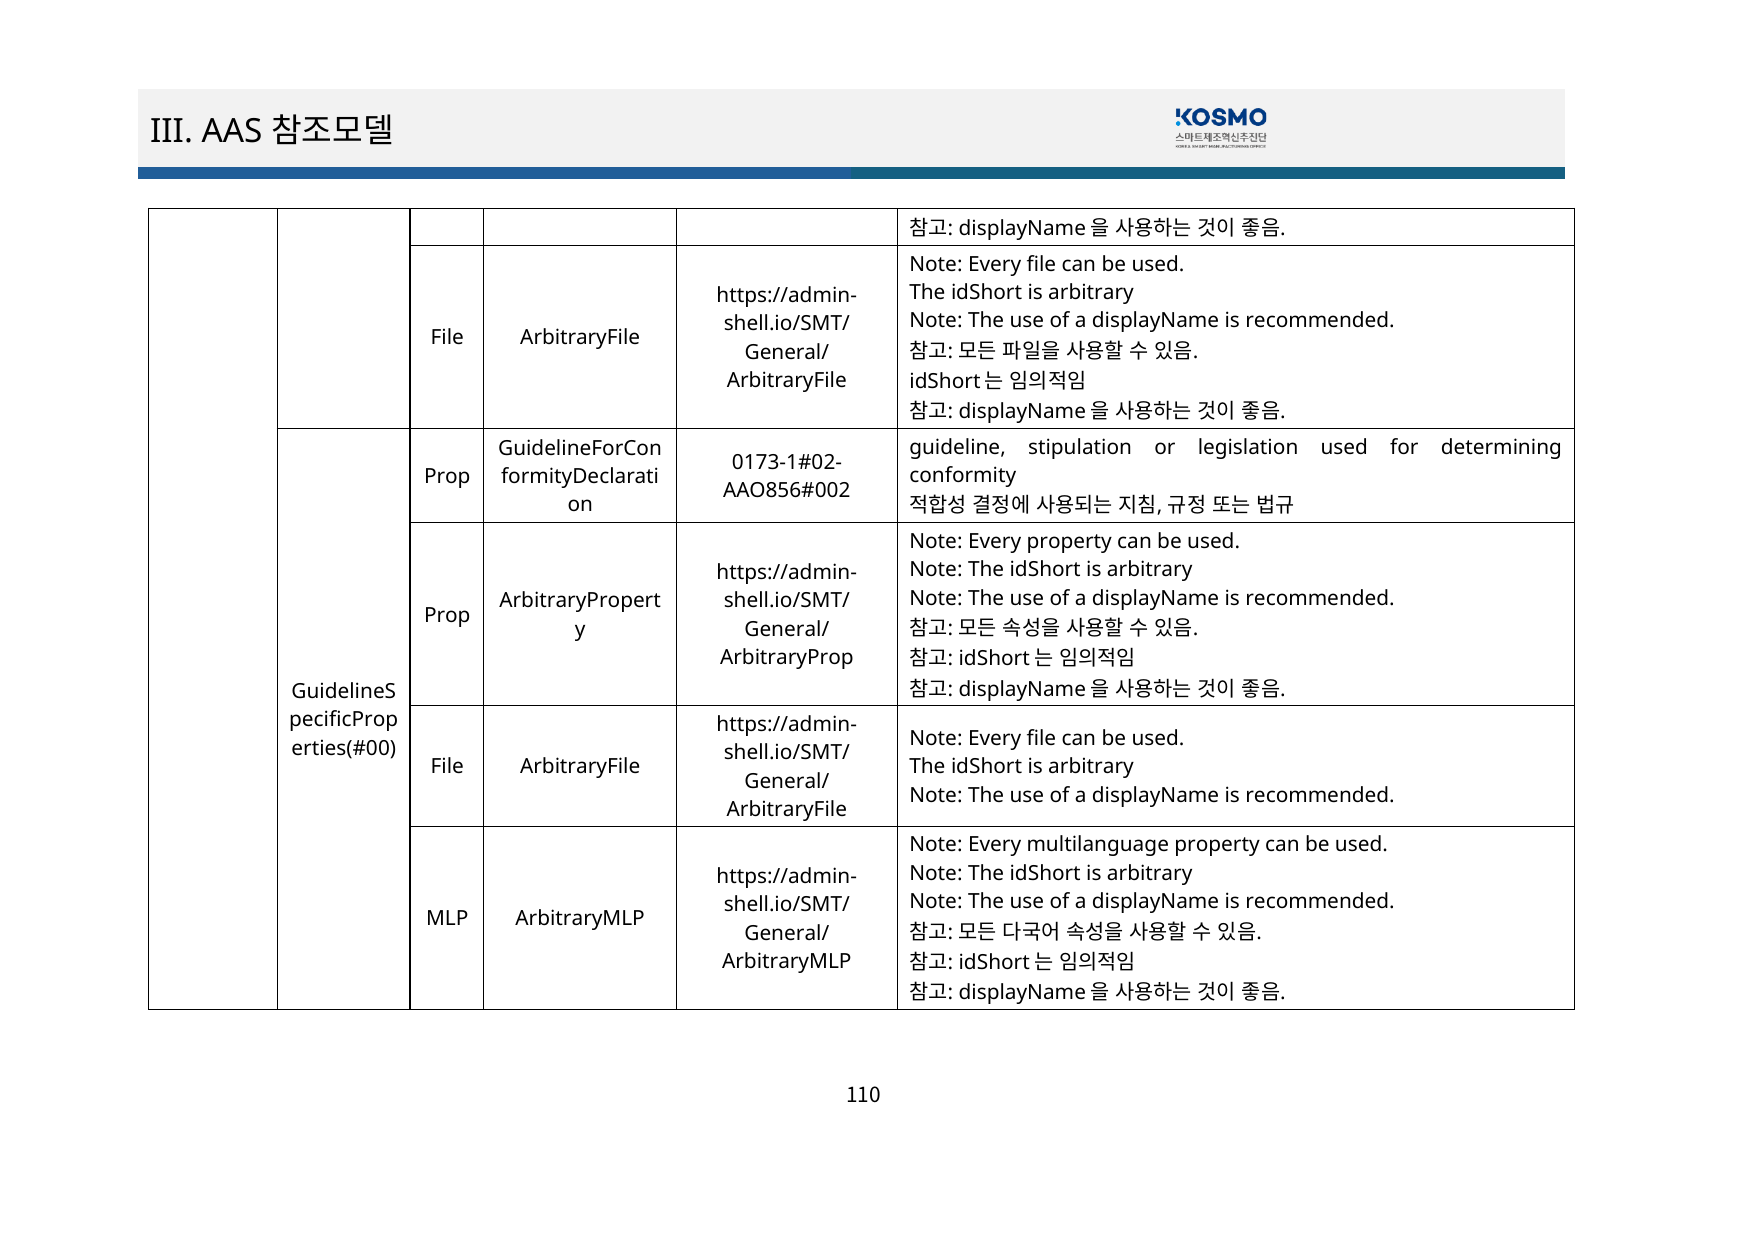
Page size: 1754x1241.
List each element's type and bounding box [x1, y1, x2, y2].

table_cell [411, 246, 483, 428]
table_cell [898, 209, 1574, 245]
picture [1175, 108, 1267, 148]
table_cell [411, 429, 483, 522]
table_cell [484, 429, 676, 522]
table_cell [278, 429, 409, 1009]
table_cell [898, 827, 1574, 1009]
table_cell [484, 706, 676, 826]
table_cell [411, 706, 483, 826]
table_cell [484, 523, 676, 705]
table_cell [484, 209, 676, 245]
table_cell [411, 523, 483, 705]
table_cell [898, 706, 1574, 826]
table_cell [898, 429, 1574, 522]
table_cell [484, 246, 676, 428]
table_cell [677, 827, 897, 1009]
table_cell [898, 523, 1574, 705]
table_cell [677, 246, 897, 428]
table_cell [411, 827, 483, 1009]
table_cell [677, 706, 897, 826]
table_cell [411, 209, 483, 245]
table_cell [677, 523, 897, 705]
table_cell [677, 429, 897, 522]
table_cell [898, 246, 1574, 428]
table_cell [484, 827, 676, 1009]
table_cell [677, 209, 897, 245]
